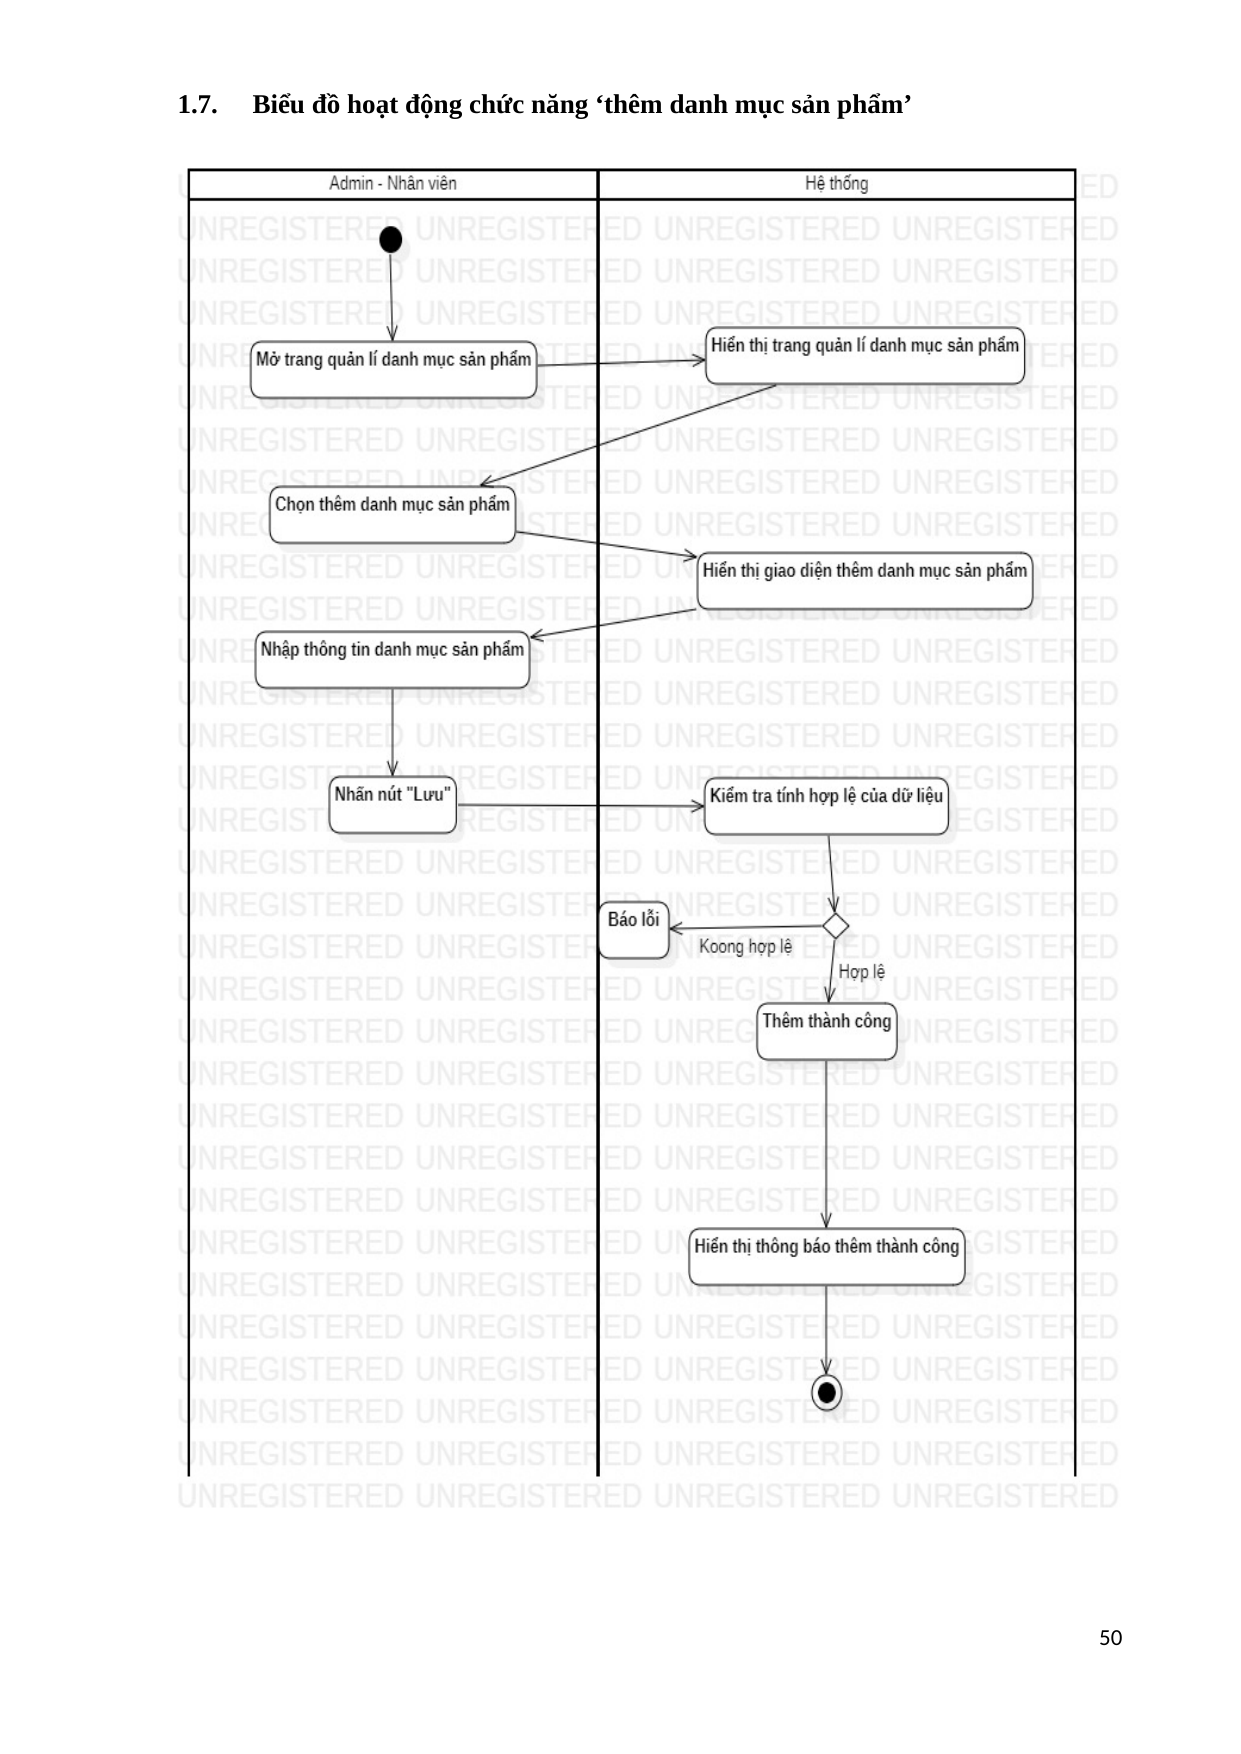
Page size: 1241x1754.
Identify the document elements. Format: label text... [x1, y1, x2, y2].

list Biểu đồ hoạt động chức năng ‘thêm danh mục sản phẩm’ [177, 89, 1122, 120]
picture [177, 156, 1123, 1533]
